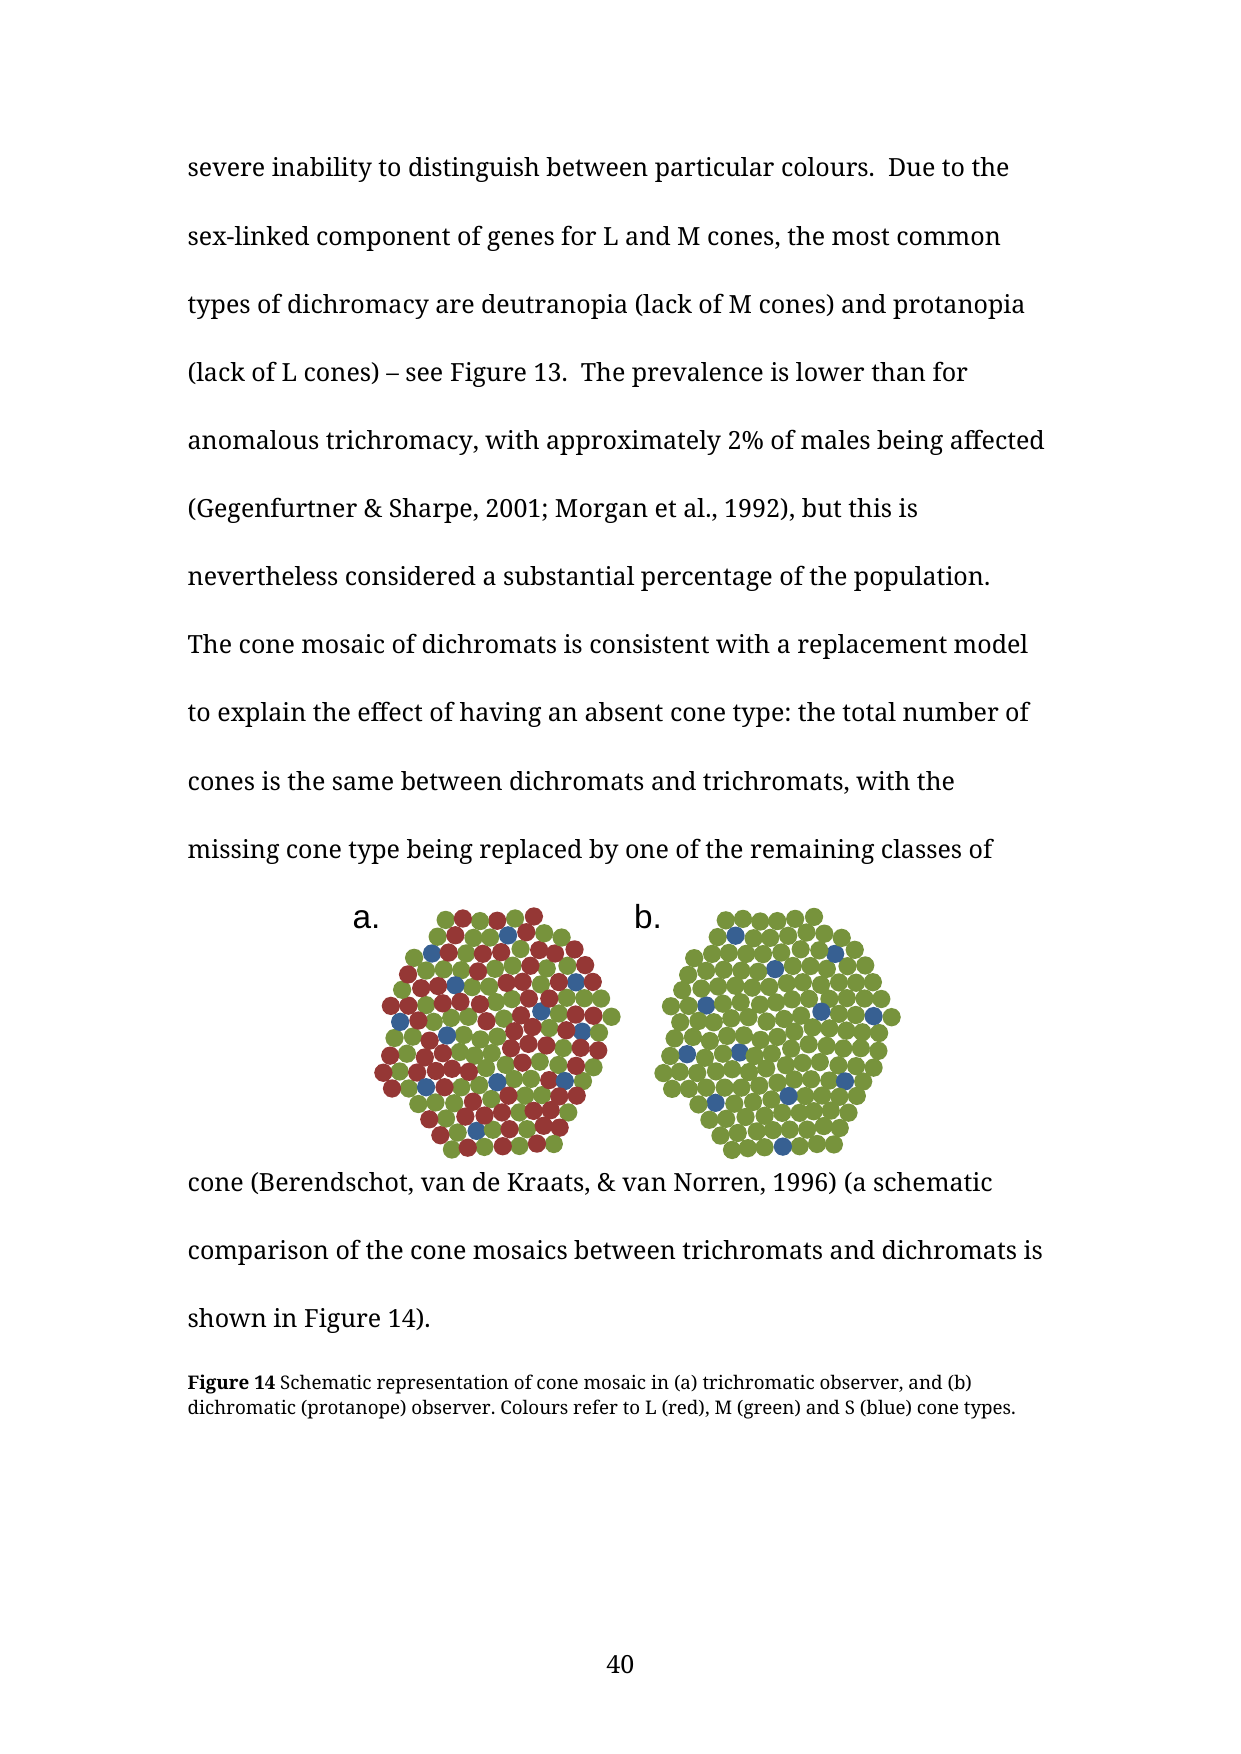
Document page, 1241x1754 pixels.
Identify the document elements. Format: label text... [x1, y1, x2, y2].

text Figure 14 Schematic representation of cone mosaic in (a) trichromatic observer, and (b) dichromatic (protanope) observer. Colours refer to L (red), M (green) and S (blue) cone types. [187, 1369, 1053, 1420]
text The cone mosaic of dichromats is consistent with a replacement model to explain the effect of having an absent cone type: the total number of cones is the same between dichromats and trichromats, with the missing cone type being replaced by one of the remaining classes of cone (Berendschot, van de Kraats, & van Norren, 1996) (a schematic comparison of the cone mosaics between trichromats and dichromats is shown in Figure 14). [187, 627, 1053, 1335]
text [187, 150, 1053, 593]
